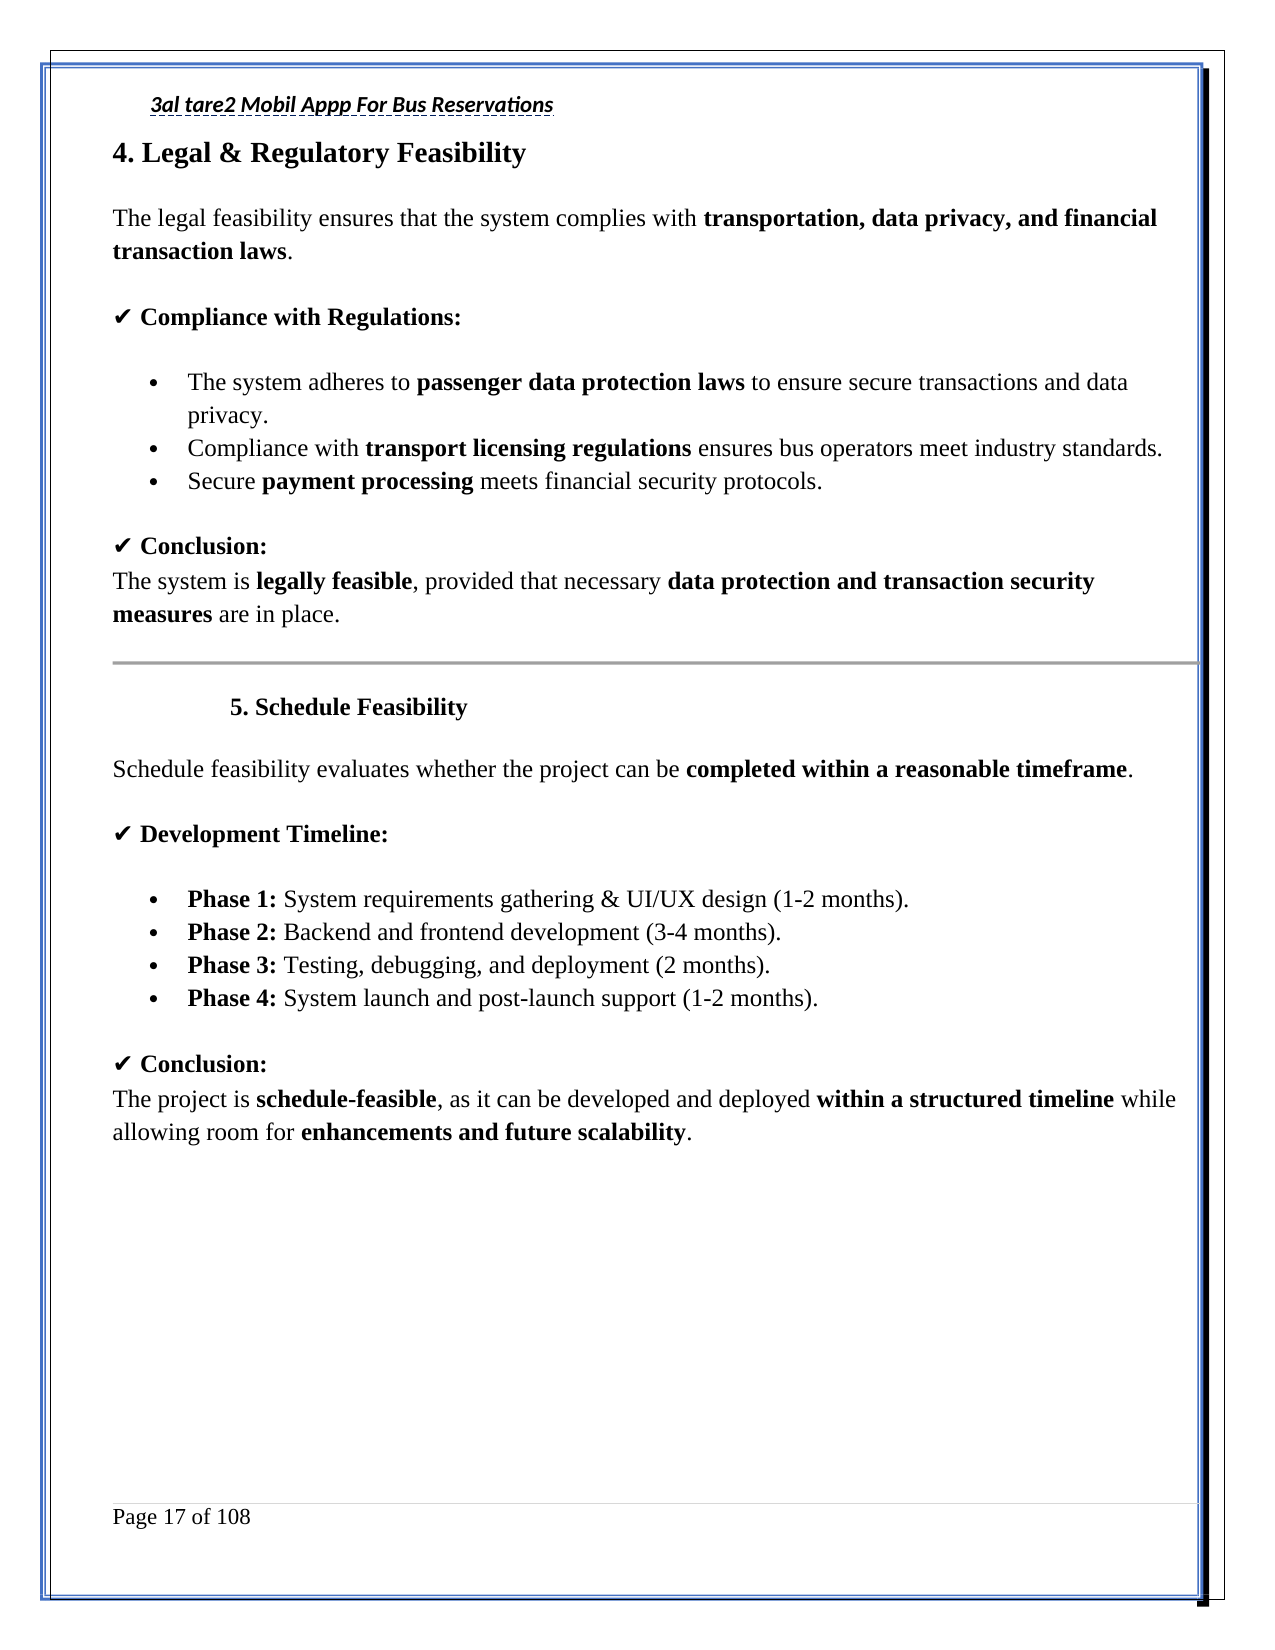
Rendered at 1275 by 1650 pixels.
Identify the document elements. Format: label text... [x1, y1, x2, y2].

text ✔ Conclusion: The project is schedule-feasible, as it can be developed and deployed within a structured timeline while allowing room for enhancements and future scalability. [112, 1046, 1200, 1146]
list Phase 1: System requirements gathering & UI/UX design (1-2 months). [150, 884, 1200, 913]
list The system adheres to passenger data protection laws to ensure secure transactions and data privacy. [150, 367, 1200, 428]
list Phase 2: Backend and frontend development (3-4 months). [150, 917, 1200, 946]
subtitle 4. Legal & Regulatory Feasibility [112, 135, 1200, 169]
text Schedule feasibility evaluates whether the project can be completed within a reasonable timeframe. [112, 754, 1200, 783]
list Phase 3: Testing, debugging, and deployment (2 months). [150, 950, 1200, 979]
text ✔ Conclusion: The system is legally feasible, provided that necessary data protection and transaction security measures are in place. [112, 528, 1200, 628]
list Secure payment processing meets financial security protocols. [150, 466, 1200, 494]
list Compliance with transport licensing regulations ensures bus operators meet industry standards. [150, 433, 1200, 461]
list Phase 4: System launch and post-launch support (1-2 months). [150, 983, 1200, 1012]
subtitle 5. Schedule Feasibility [230, 692, 1200, 720]
text ✔ Compliance with Regulations: [112, 298, 1200, 332]
text The legal feasibility ensures that the system complies with transportation, data privacy, and financial transaction laws. [112, 203, 1200, 265]
text ✔ Development Timeline: [112, 816, 1200, 850]
